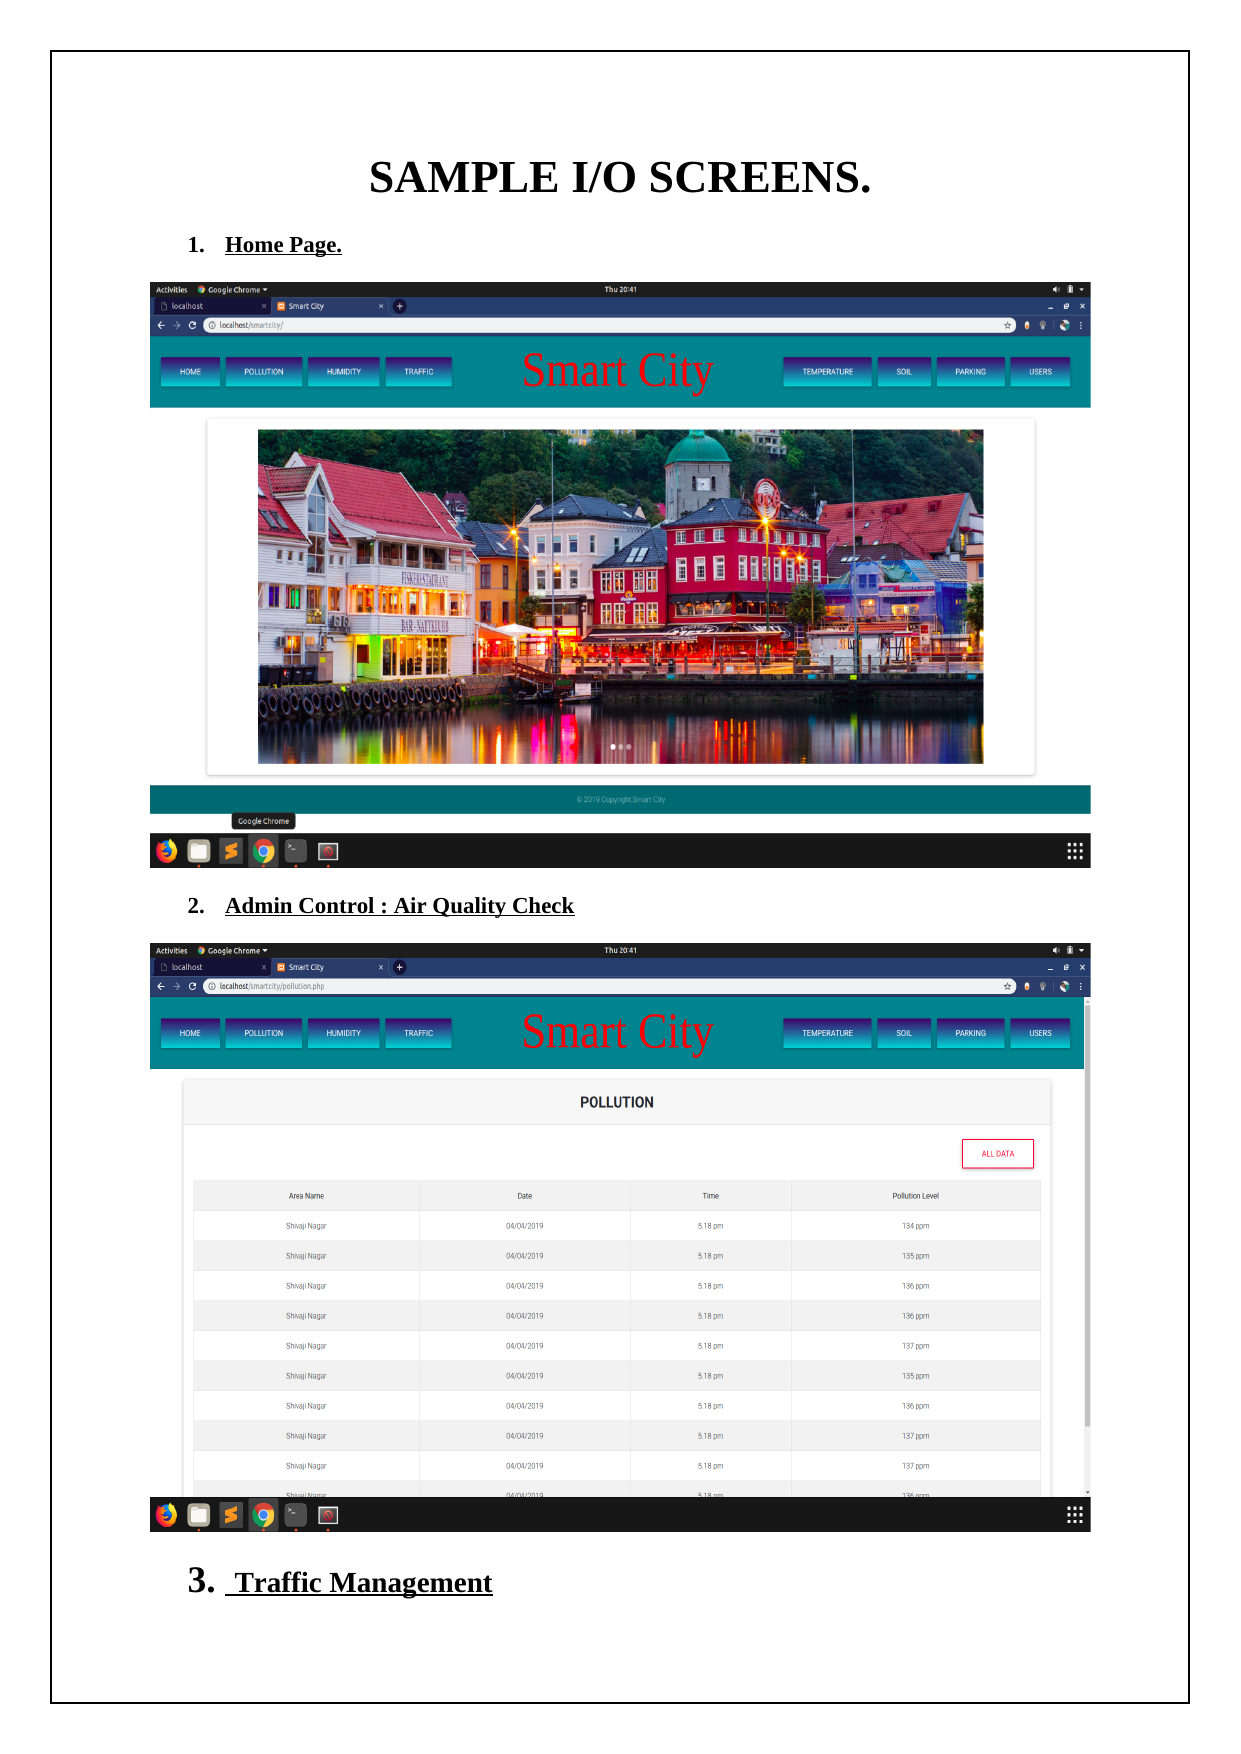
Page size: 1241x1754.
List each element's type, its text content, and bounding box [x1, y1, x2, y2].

list Admin Control : Air Quality Check [187, 892, 1090, 919]
text SAMPLE I/O SCREENS. [150, 150, 1090, 203]
list Traffic Management [187, 1557, 1090, 1600]
picture [150, 282, 1091, 868]
list Home Page. [187, 231, 1090, 258]
picture [150, 943, 1091, 1532]
